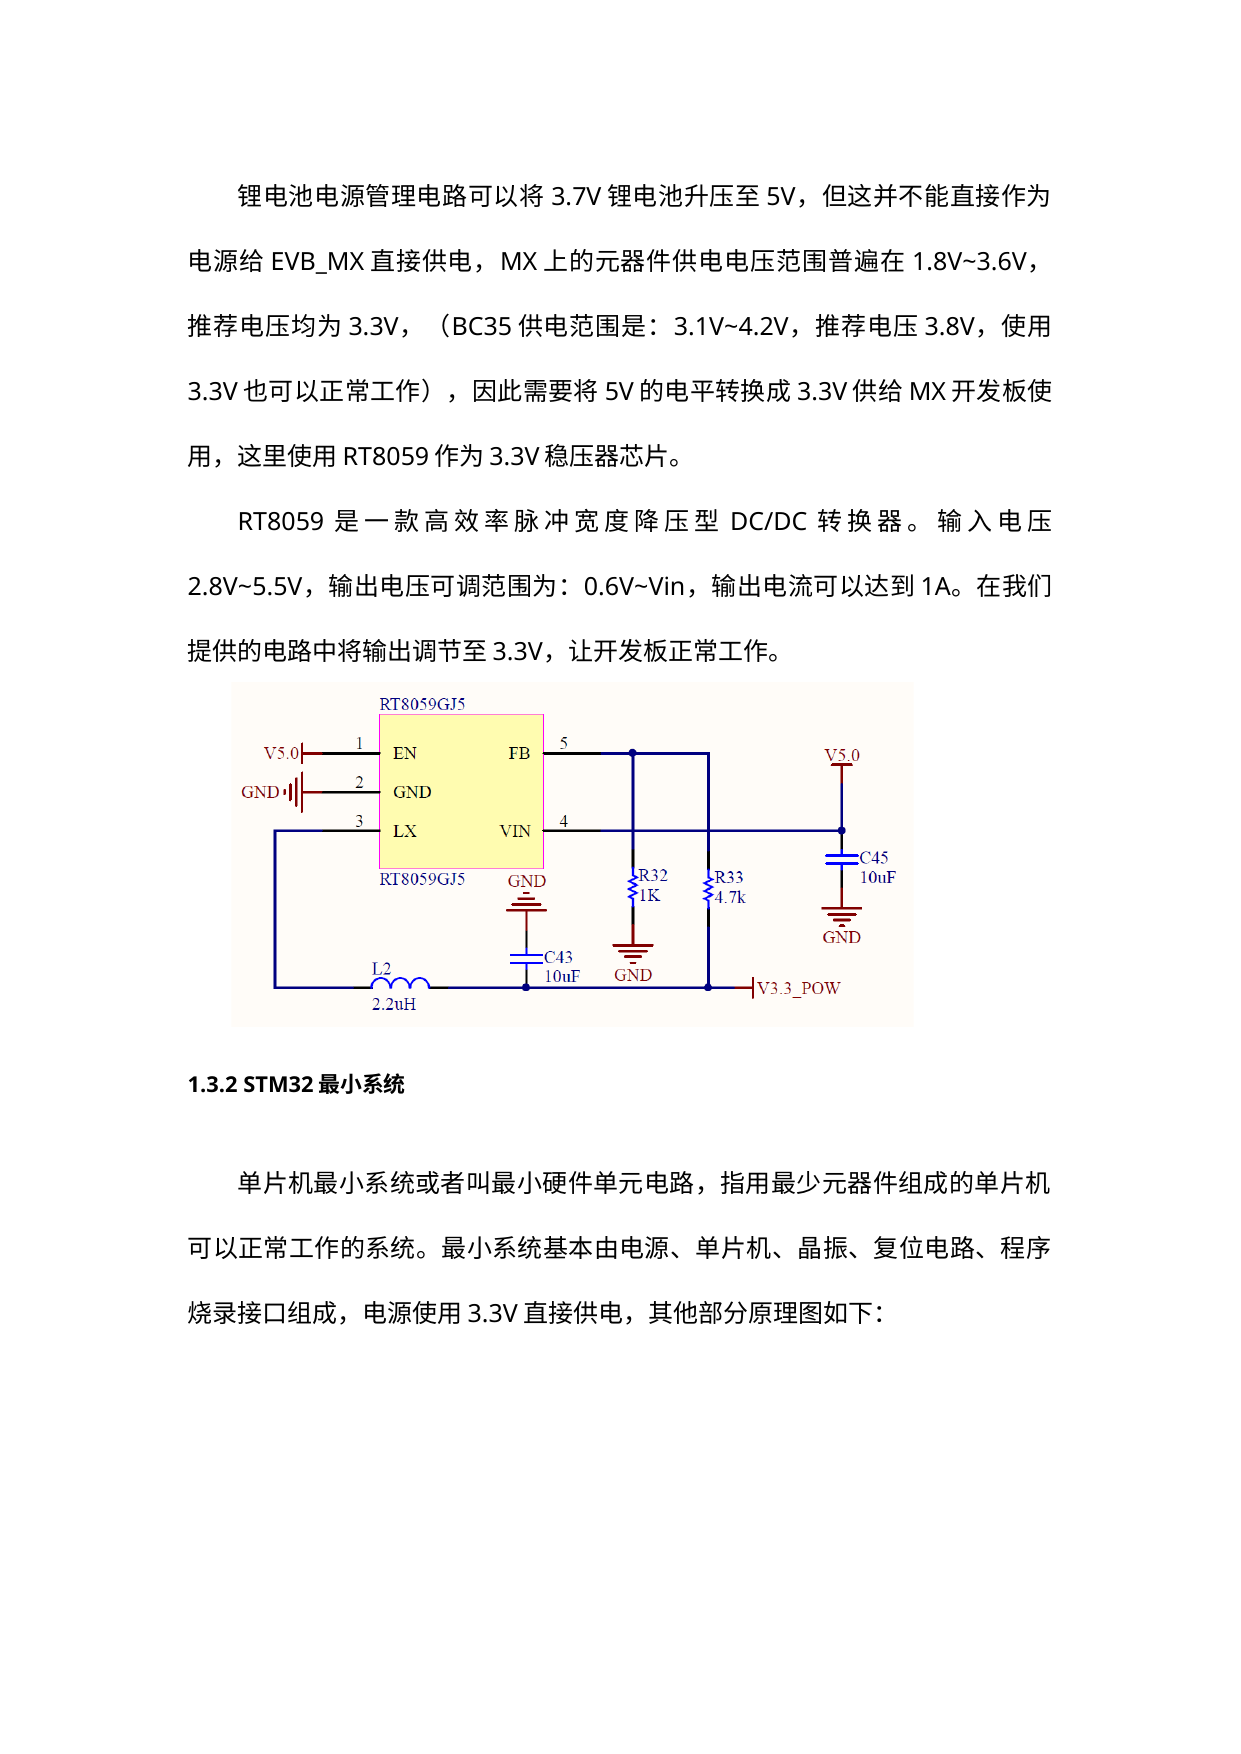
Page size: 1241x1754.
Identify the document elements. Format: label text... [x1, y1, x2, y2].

subtitle 1.3.2 STM32最小系统 [187, 1067, 1053, 1099]
text 锂电池电源管理电路可以将3.7V锂电池升压至5V，但这并不能直接作为电源给EVB_MX直接供电，MX上的元器件供电电压范围普遍在1.8V~3.6V，推荐电压均为3.3V，（BC35供电范围是：3.1V~4.2V，推荐电压3.8V，使用3.3V也可以正常工作），因此需要将5V的电平转换成3.3V供给MX开发板使用，这里使用RT8059作为3.3V稳压器芯片。 [187, 162, 1053, 487]
text RT8059是一款高效率脉冲宽度降压型DC/DC转换器。输入电压2.8V~5.5V，输出电压可调范围为：0.6V~Vin，输出电流可以达到1A。在我们提供的电路中将输出调节至3.3V，让开发板正常工作。 [187, 487, 1053, 682]
picture [231, 682, 914, 1027]
text 单片机最小系统或者叫最小硬件单元电路，指用最少元器件组成的单片机可以正常工作的系统。最小系统基本由电源、单片机、晶振、复位电路、程序烧录接口组成，电源使用3.3V直接供电，其他部分原理图如下： [187, 1149, 1053, 1344]
